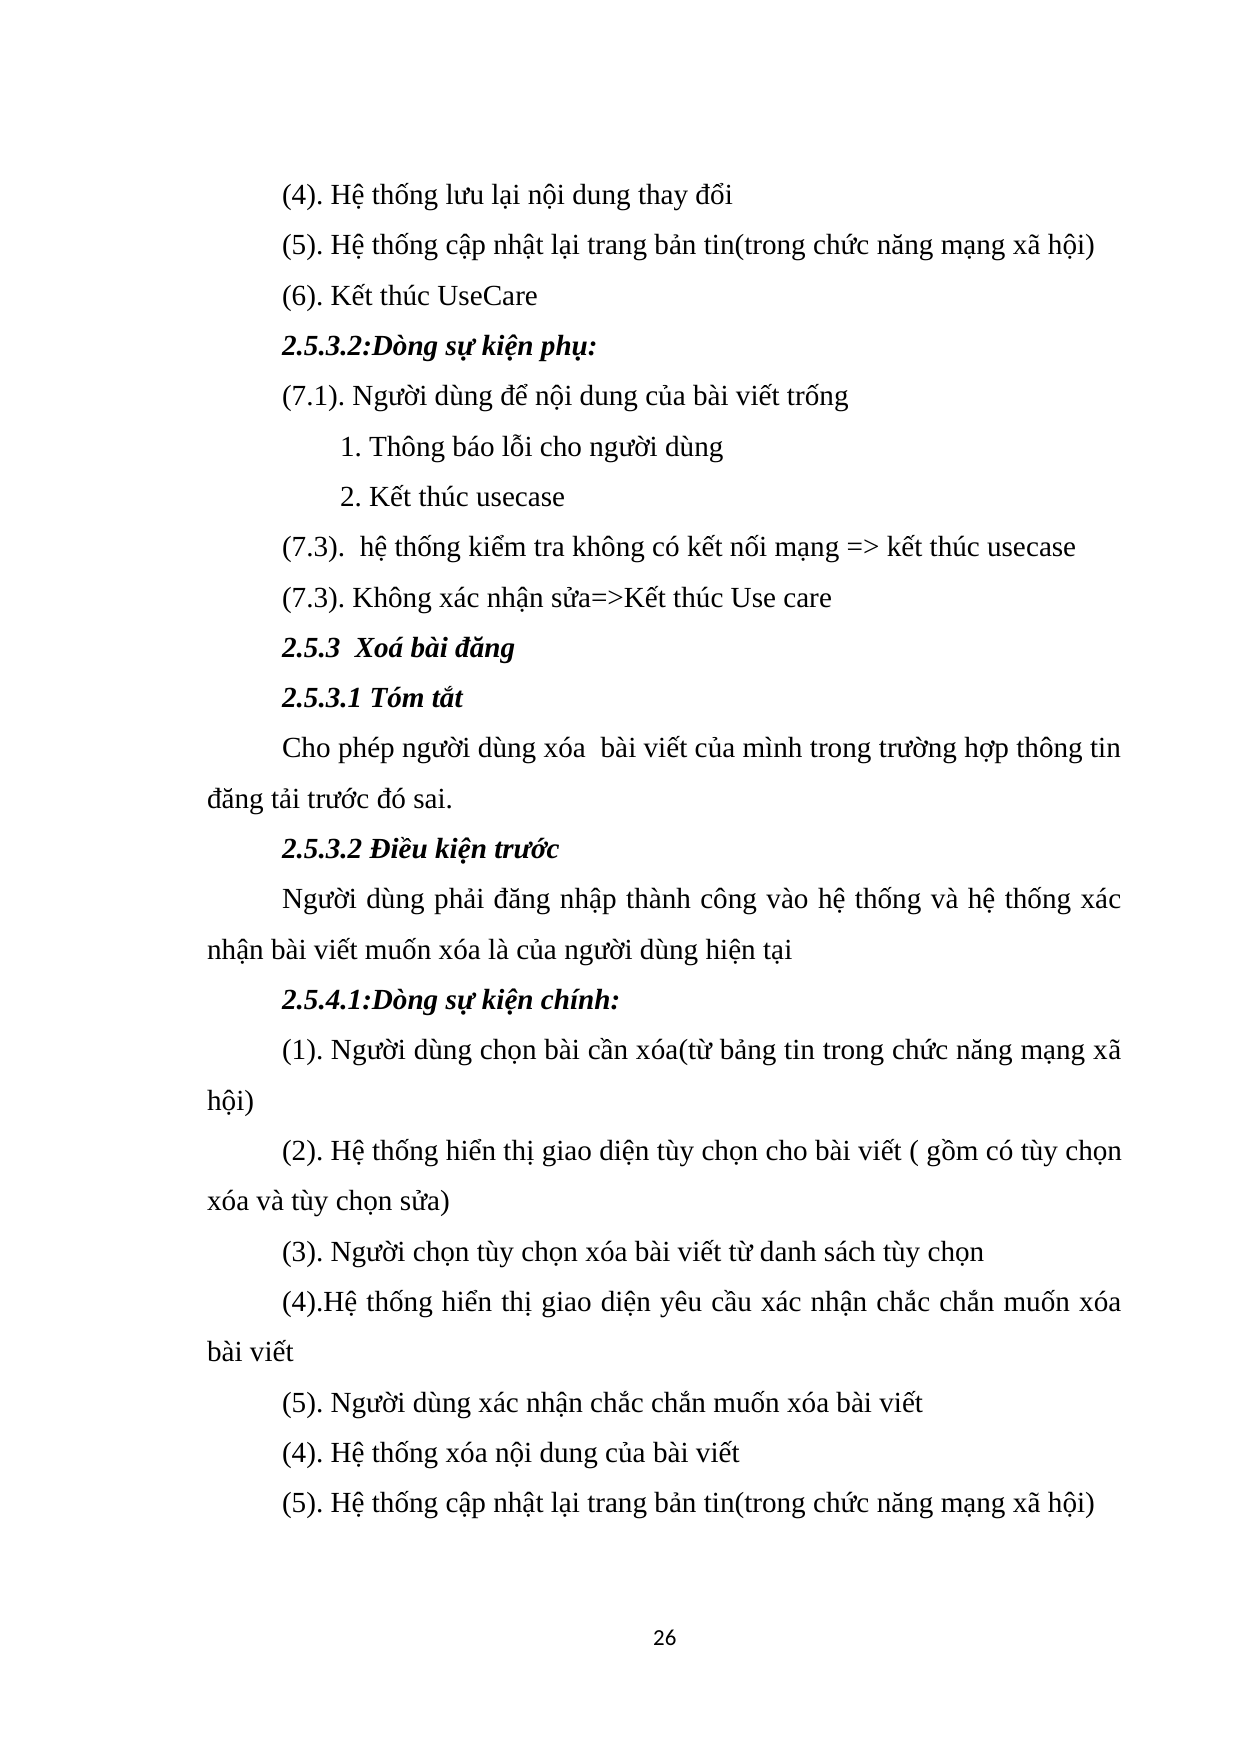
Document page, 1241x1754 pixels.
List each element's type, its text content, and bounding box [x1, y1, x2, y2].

list (7.3). Không xác nhận sửa=>Kết thúc Use care [207, 580, 1122, 613]
list 2.5.3.2:Dòng sự kiện phụ: [207, 328, 1122, 362]
list 1. Thông báo lỗi cho người dùng [207, 429, 1122, 462]
list (7.1). Người dùng để nội dung của bài viết trống [207, 378, 1122, 412]
list (5). Người dùng xác nhận chắc chắn muốn xóa bài viết [207, 1385, 1122, 1418]
list (2). Hệ thống hiển thị giao diện tùy chọn cho bài viết ( gồm có tùy chọn xóa và tùy chọn sửa) [207, 1133, 1122, 1217]
list (6). Kết thúc UseCare [207, 278, 1122, 311]
list (1). Người dùng chọn bài cần xóa(từ bảng tin trong chức năng mạng xã hội) [207, 1032, 1122, 1116]
list (5). Hệ thống cập nhật lại trang bản tin(trong chức năng mạng xã hội) [207, 1485, 1122, 1519]
list Điều kiện trước [207, 831, 1122, 865]
list 2. Kết thúc usecase [207, 479, 1122, 513]
list (5). Hệ thống cập nhật lại trang bản tin(trong chức năng mạng xã hội) [207, 227, 1122, 261]
list Người dùng phải đăng nhập thành công vào hệ thống và hệ thống xác nhận bài viết muốn xóa là của người dùng hiện tại [207, 882, 1122, 965]
list (7.3). hệ thống kiểm tra không có kết nối mạng => kết thúc usecase [207, 529, 1122, 563]
text Cho phép người dùng xóa bài viết của mình trong trường hợp thông tin đăng tải trước đó sai. [207, 731, 1122, 814]
list 2.5.4.1:Dòng sự kiện chính: [207, 982, 1122, 1016]
list (4). Hệ thống lưu lại nội dung thay đổi [207, 177, 1122, 211]
list (4).Hệ thống hiển thị giao diện yêu cầu xác nhận chắc chắn muốn xóa bài viết [207, 1284, 1122, 1368]
list Xoá bài đăng [207, 630, 1122, 663]
list (3). Người chọn tùy chọn xóa bài viết từ danh sách tùy chọn [207, 1234, 1122, 1267]
list Tóm tắt [207, 680, 1122, 714]
list (4). Hệ thống xóa nội dung của bài viết [207, 1435, 1122, 1468]
